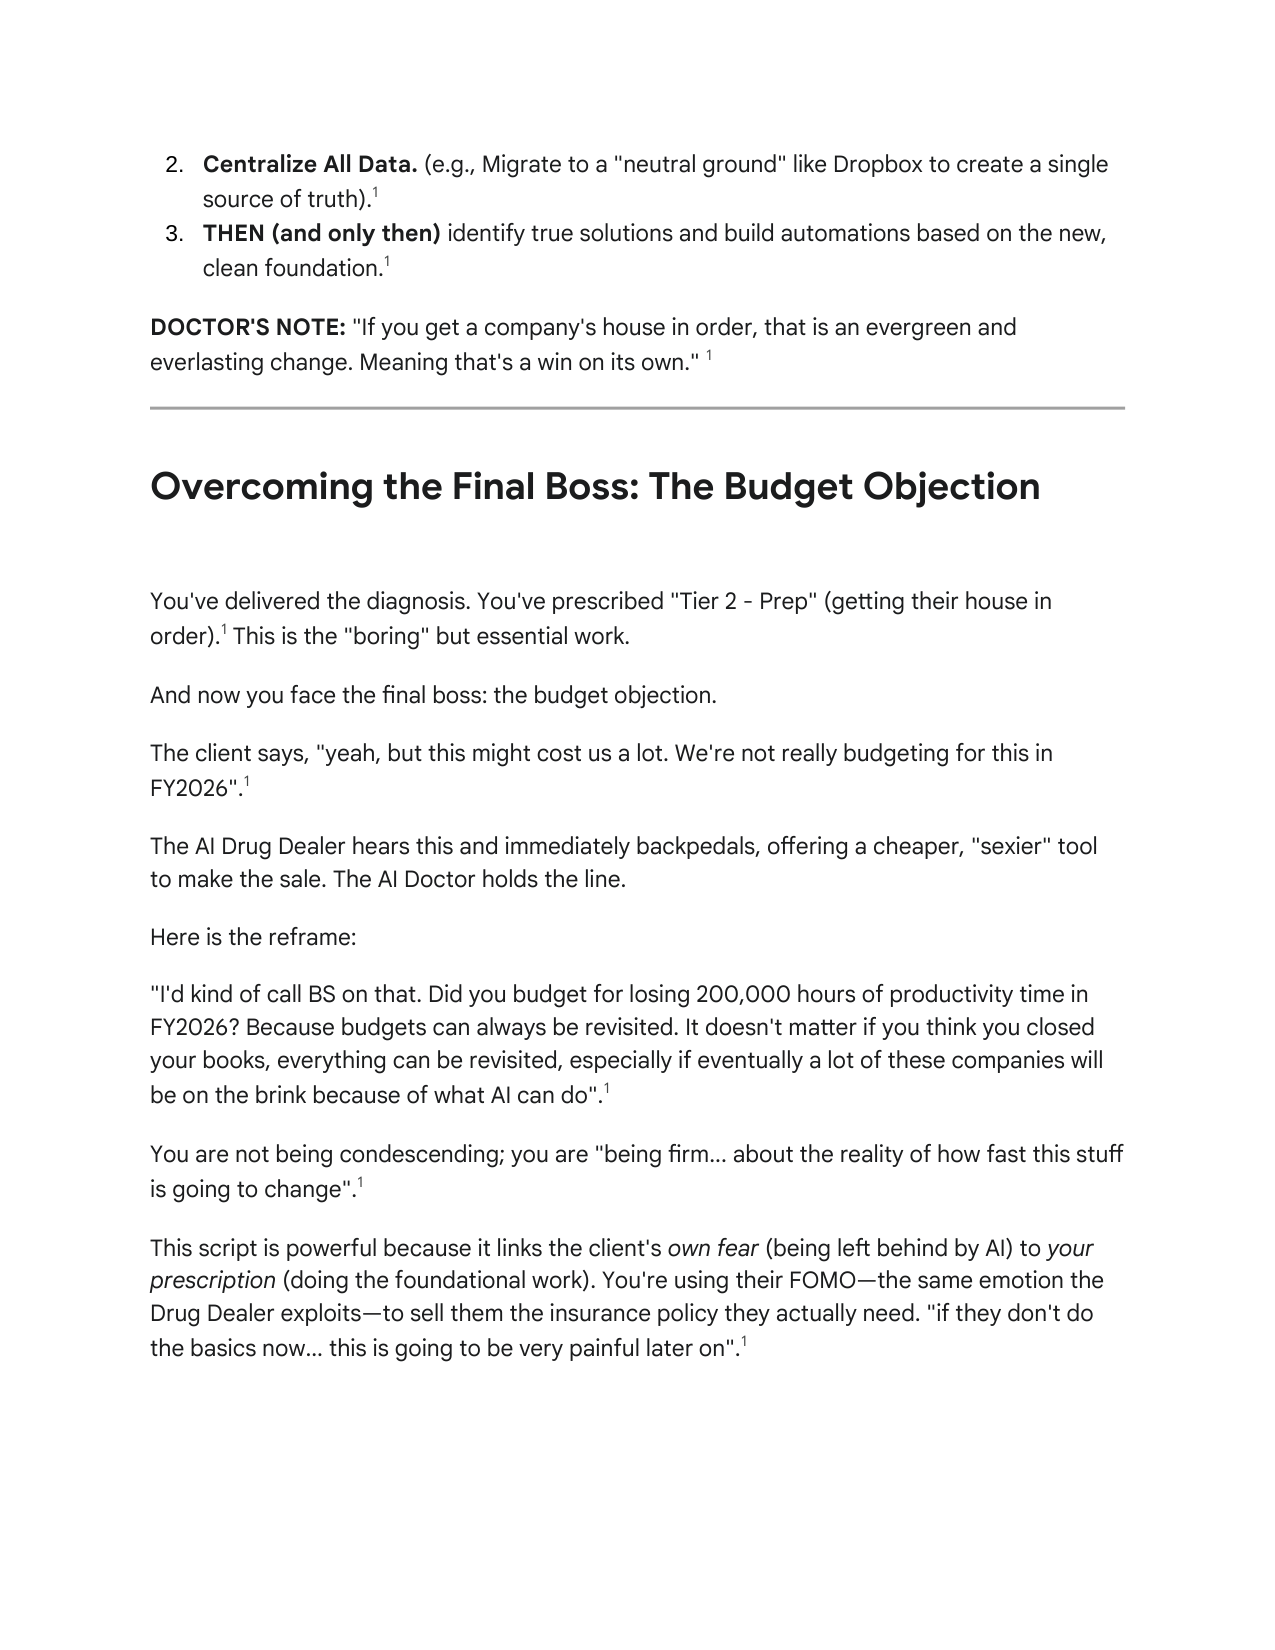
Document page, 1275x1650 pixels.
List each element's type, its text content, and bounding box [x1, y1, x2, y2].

text You've delivered the diagnosis. You've prescribed "Tier 2 - Prep" (getting their house in order).1 This is the "boring" but essential work. [150, 587, 1125, 652]
text DOCTOR'S NOTE: "If you get a company's house in order, that is an evergreen and everlasting change. Meaning that's a win on its own." 1 [150, 313, 1125, 377]
text The AI Drug Dealer hears this and immediately backpedals, offering a cheaper, "sexier" tool to make the sale. The AI Doctor holds the line. [150, 833, 1125, 894]
subtitle Overcoming the Final Boss: The Budget Objection [150, 463, 1125, 510]
list Centralize All Data. (e.g., Migrate to a "neutral ground" like Dropbox to create a single source of truth).1 [165, 150, 1125, 214]
text You are not being condescending; you are "being firm... about the reality of how fast this stuff is going to change".1 [150, 1140, 1125, 1204]
text Here is the reframe: [150, 923, 1125, 952]
text The client says, "yeah, but this might cost us a lot. We're not really budgeting for this in FY2026".1 [150, 739, 1125, 803]
text And now you face the final boss: the budget objection. [150, 681, 1125, 710]
list THEN (and only then) identify true solutions and build automations based on the new, clean foundation.1 [165, 219, 1125, 283]
text This script is powerful because it links the client's own fear (being left behind by AI) to your prescription (doing the foundational work). You're using their FOMO—the same emotion the Drug Dealer exploits—to sell them the insurance policy they actually need. "if they don't do the basics now... this is going to be very painful later on".1 [150, 1234, 1125, 1364]
text "I'd kind of call BS on that. Did you budget for losing 200,000 hours of productivity time in FY2026? Because budgets can always be revisited. It doesn't matter if you think you closed your books, everything can be revisited, especially if eventually a lot of these companies will be on the brink because of what AI can do".1 [150, 981, 1125, 1111]
